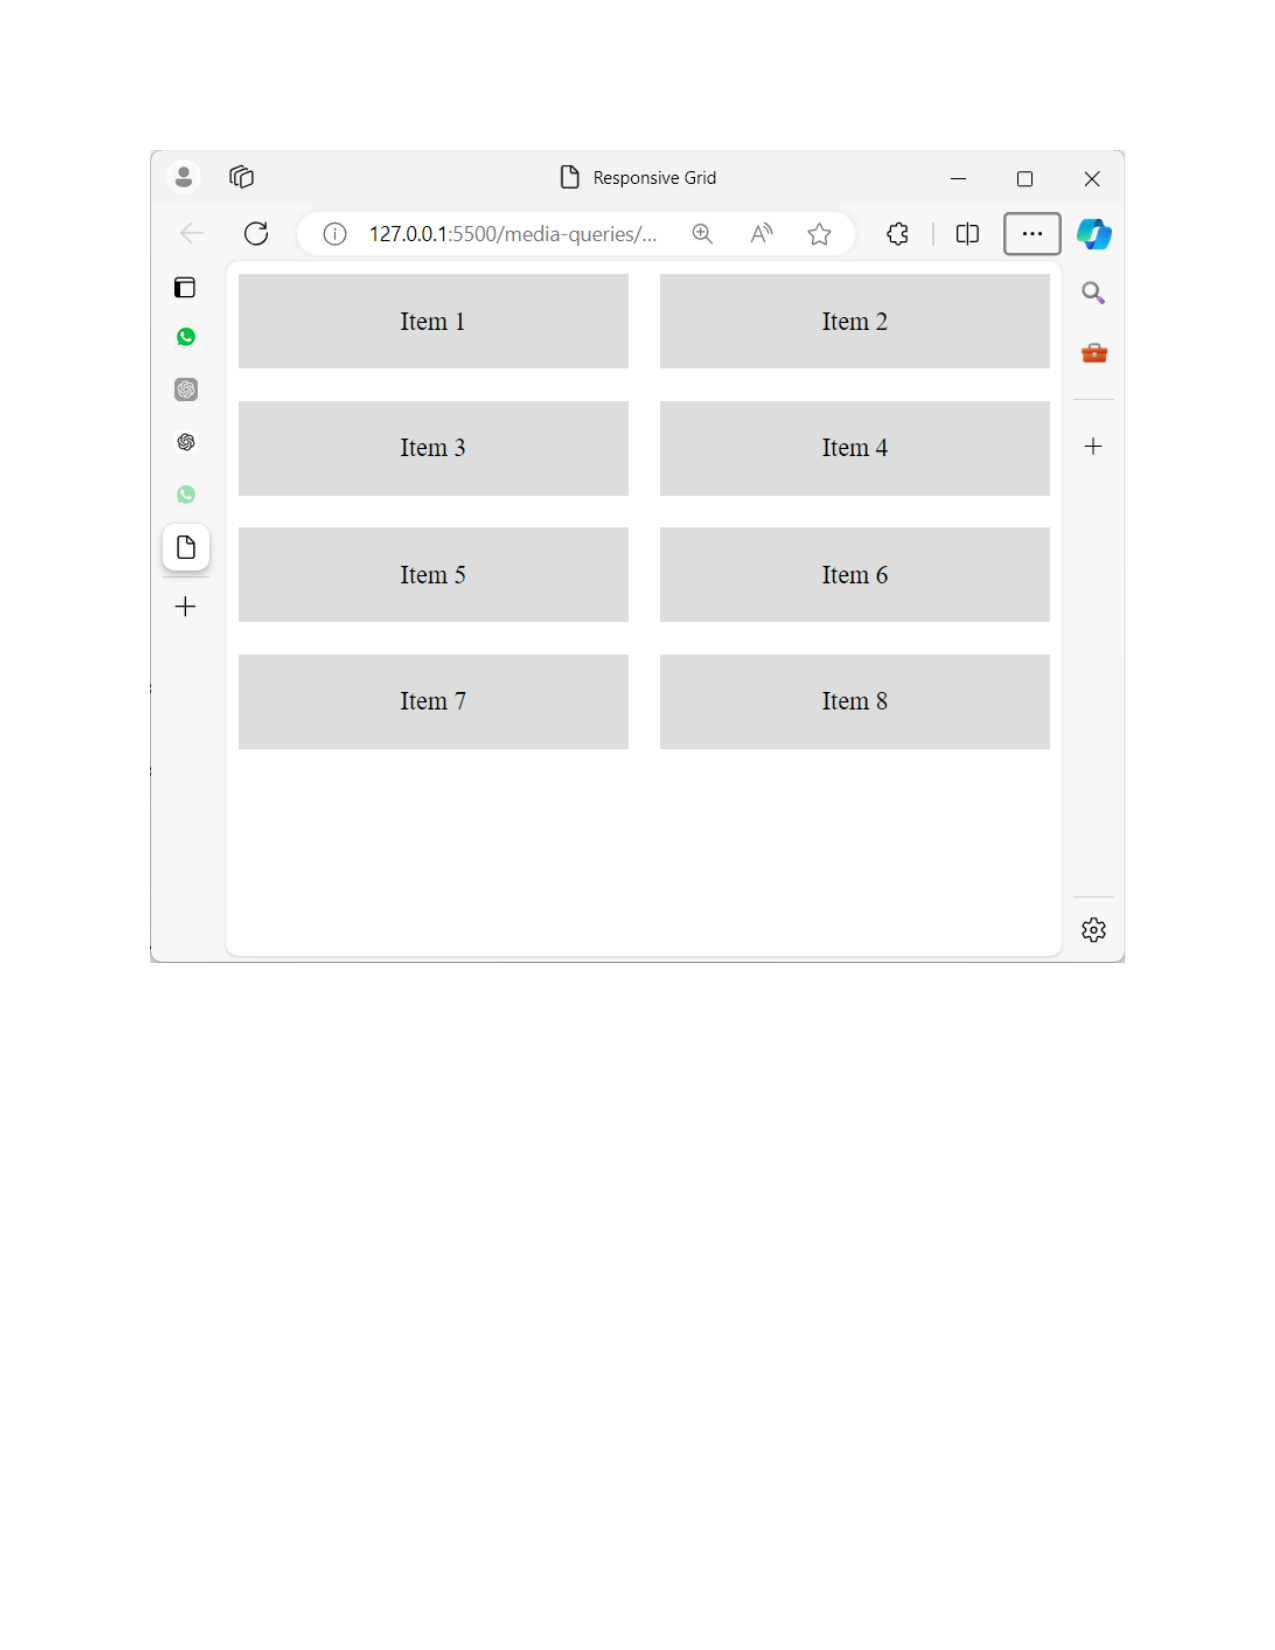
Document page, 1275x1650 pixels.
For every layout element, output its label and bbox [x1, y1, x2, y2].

picture [150, 150, 1125, 963]
